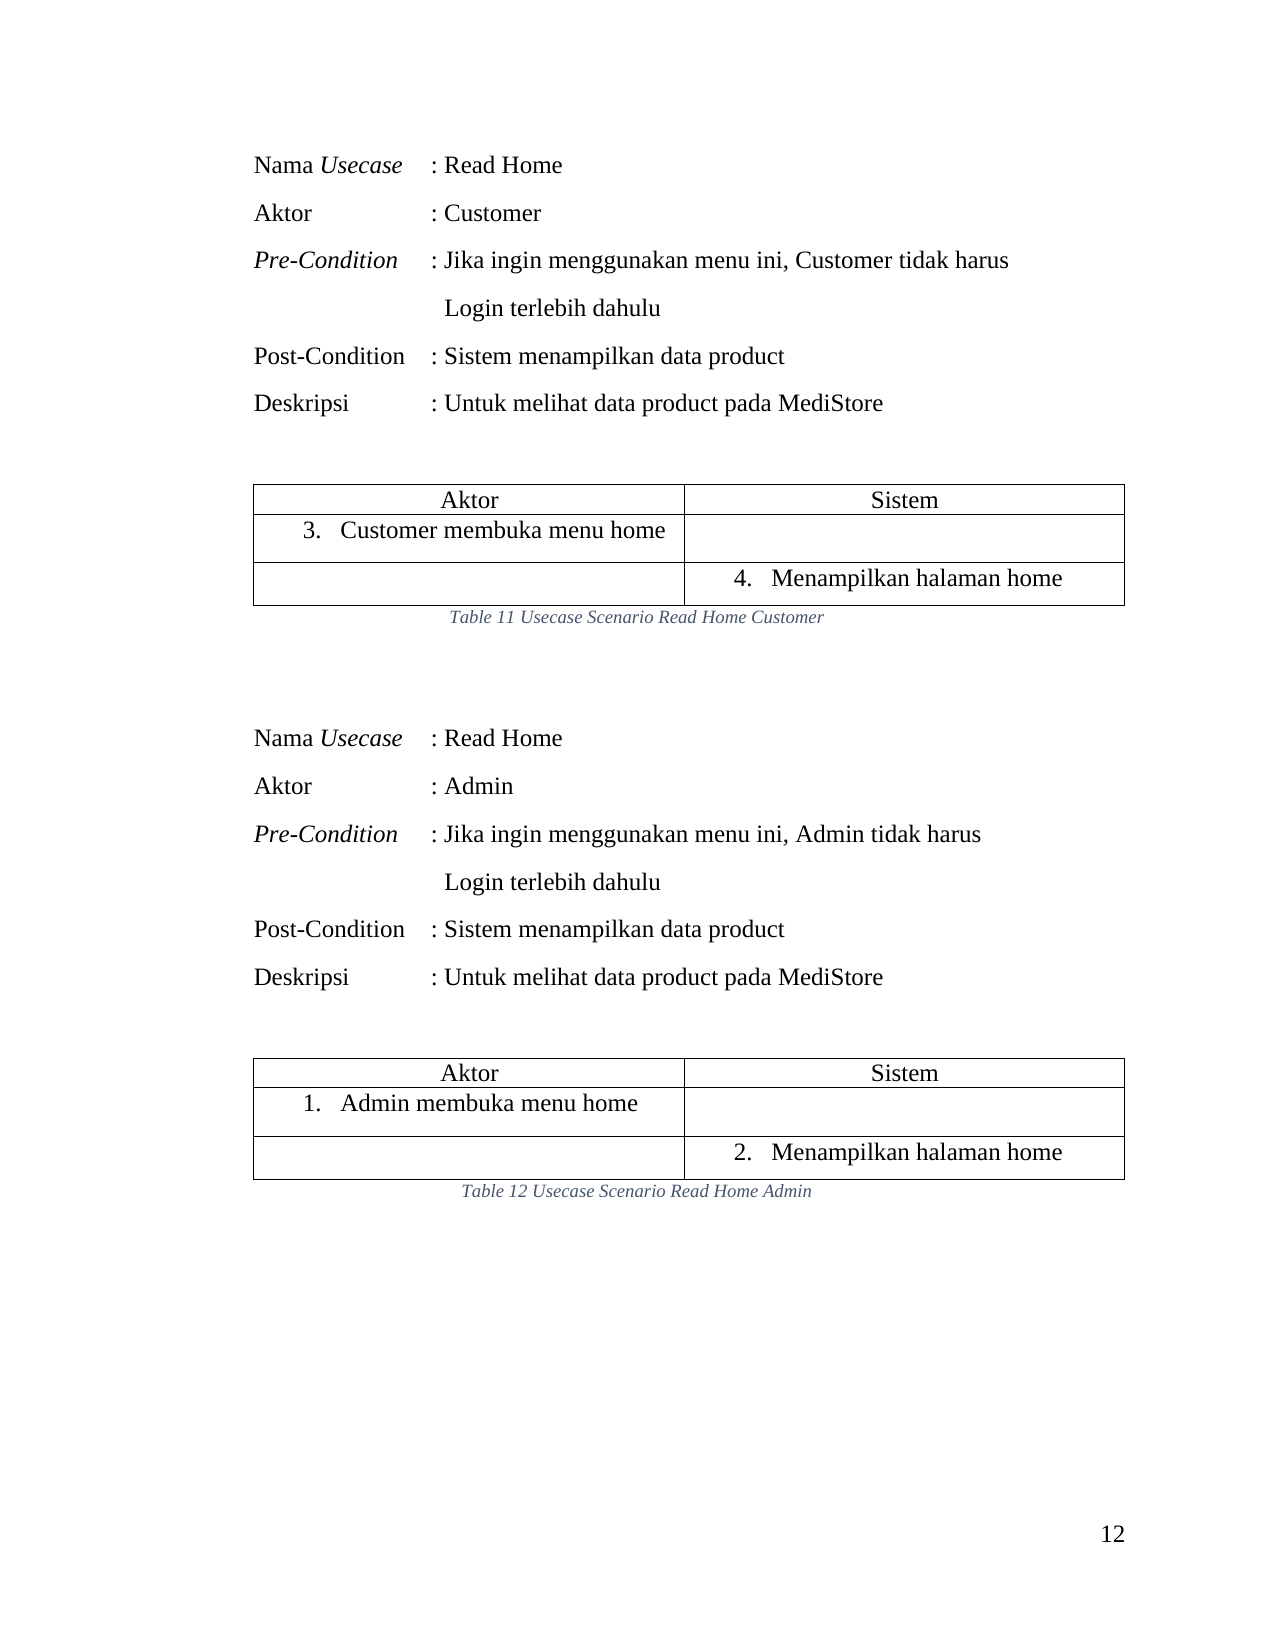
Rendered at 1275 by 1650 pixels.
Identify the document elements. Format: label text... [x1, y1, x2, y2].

table_header Aktor [254, 485, 684, 514]
text Nama Usecase : Read Home [253, 723, 1125, 752]
text Nama Usecase : Read Home [253, 150, 1125, 179]
table_cell Menampilkan halaman home [685, 563, 1124, 605]
table_header Aktor [254, 1059, 684, 1087]
text Aktor : Customer [253, 198, 1125, 226]
table_cell Customer membuka menu home [254, 515, 684, 562]
text Post-Condition : Sistem menampilkan data product [253, 914, 1125, 943]
table_cell [254, 563, 684, 605]
text Table 12 Usecase Scenario Read Home Admin [150, 1180, 1125, 1201]
table_header Sistem [685, 485, 1124, 514]
text Login terlebih dahulu [253, 867, 1125, 895]
text Deskripsi : Untuk melihat data product pada MediStore [253, 388, 1125, 417]
table_cell Admin membuka menu home [254, 1088, 684, 1136]
table_cell [254, 1137, 684, 1179]
text Post-Condition : Sistem menampilkan data product [253, 341, 1125, 369]
text Aktor : Admin [253, 771, 1125, 800]
table_header Sistem [685, 1059, 1124, 1087]
text Pre-Condition : Jika ingin menggunakan menu ini, Customer tidak harus [253, 245, 1125, 274]
table_cell [685, 515, 1124, 562]
text Login terlebih dahulu [253, 293, 1125, 322]
text Deskripsi : Untuk melihat data product pada MediStore [253, 962, 1125, 991]
text Pre-Condition : Jika ingin menggunakan menu ini, Admin tidak harus [253, 819, 1125, 848]
table_cell Menampilkan halaman home [685, 1137, 1124, 1179]
text Table 11 Usecase Scenario Read Home Customer [150, 606, 1125, 628]
table_cell [685, 1088, 1124, 1136]
